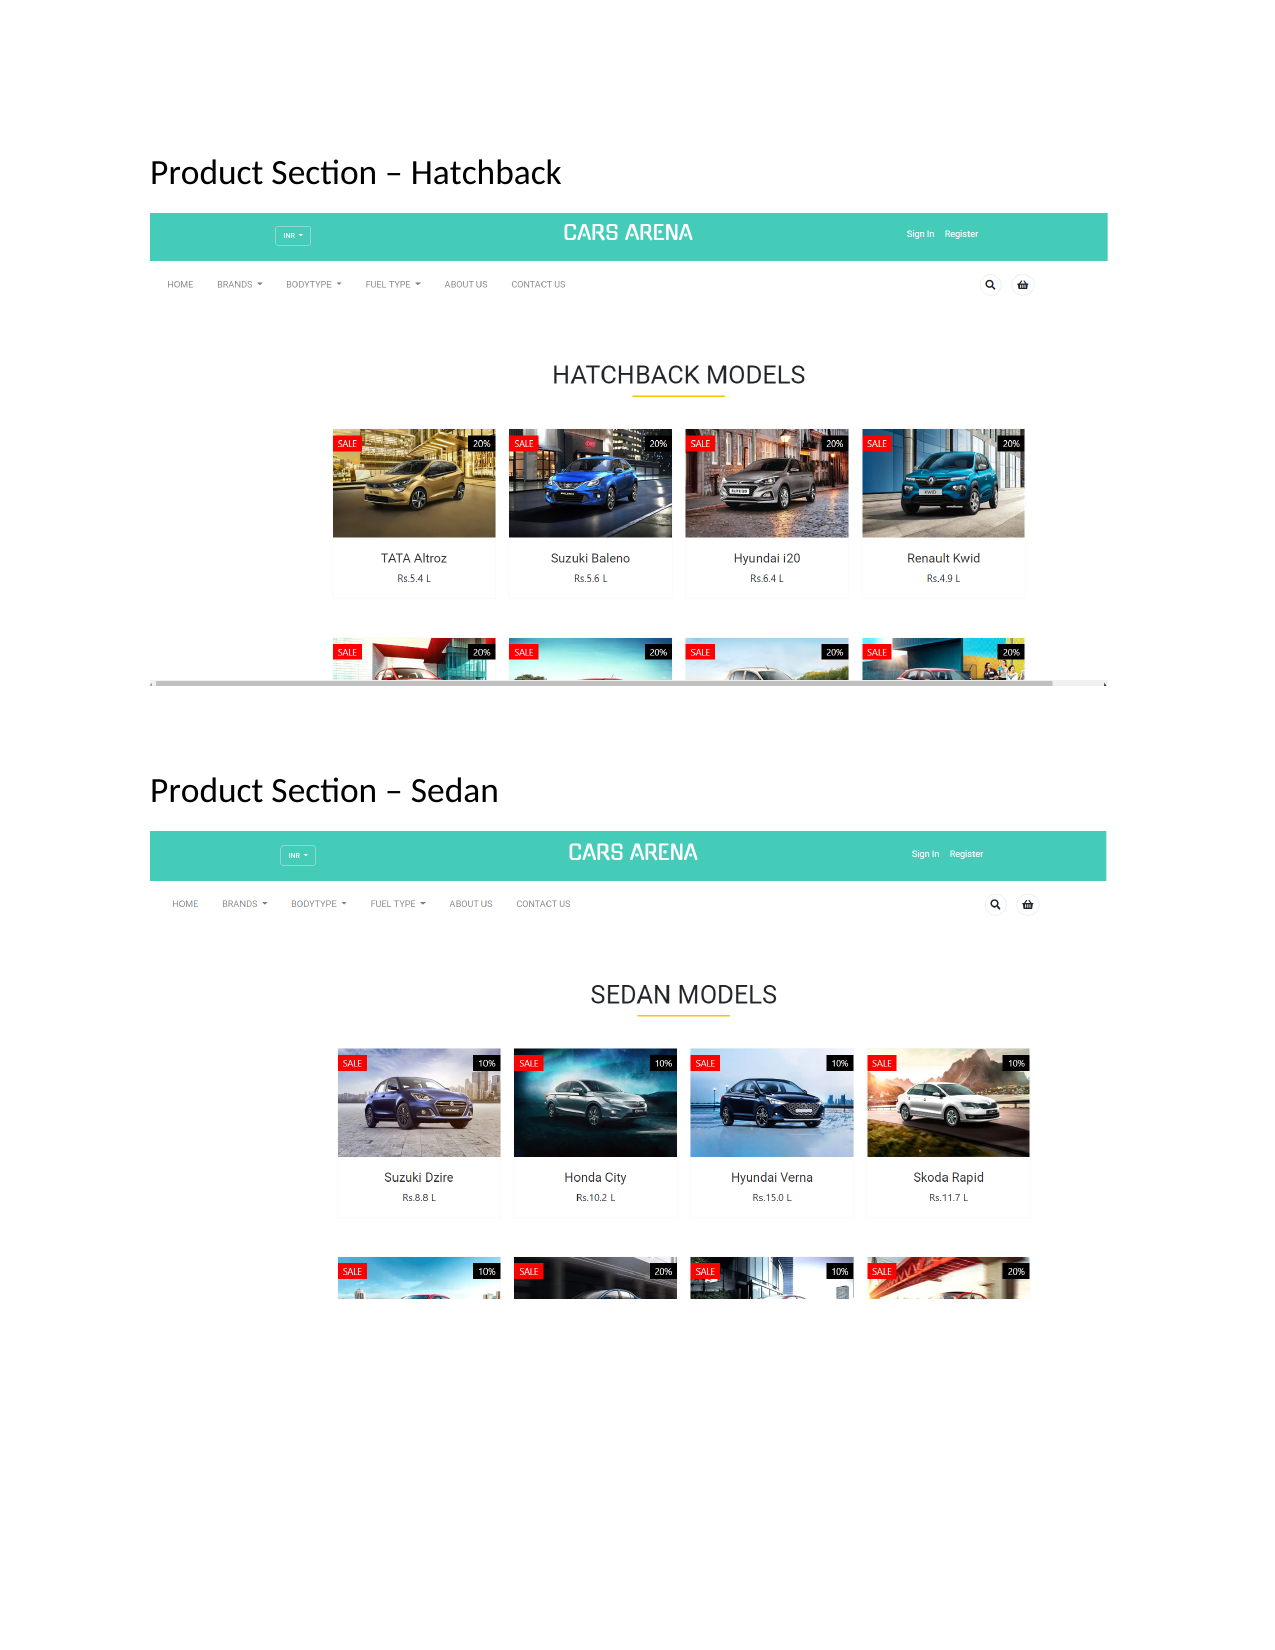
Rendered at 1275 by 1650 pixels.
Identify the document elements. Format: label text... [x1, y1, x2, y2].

picture [150, 831, 1107, 1299]
text Product Section – Sedan [150, 768, 1125, 811]
picture [150, 213, 1108, 686]
text Product Section – Hatchback [150, 150, 1125, 193]
